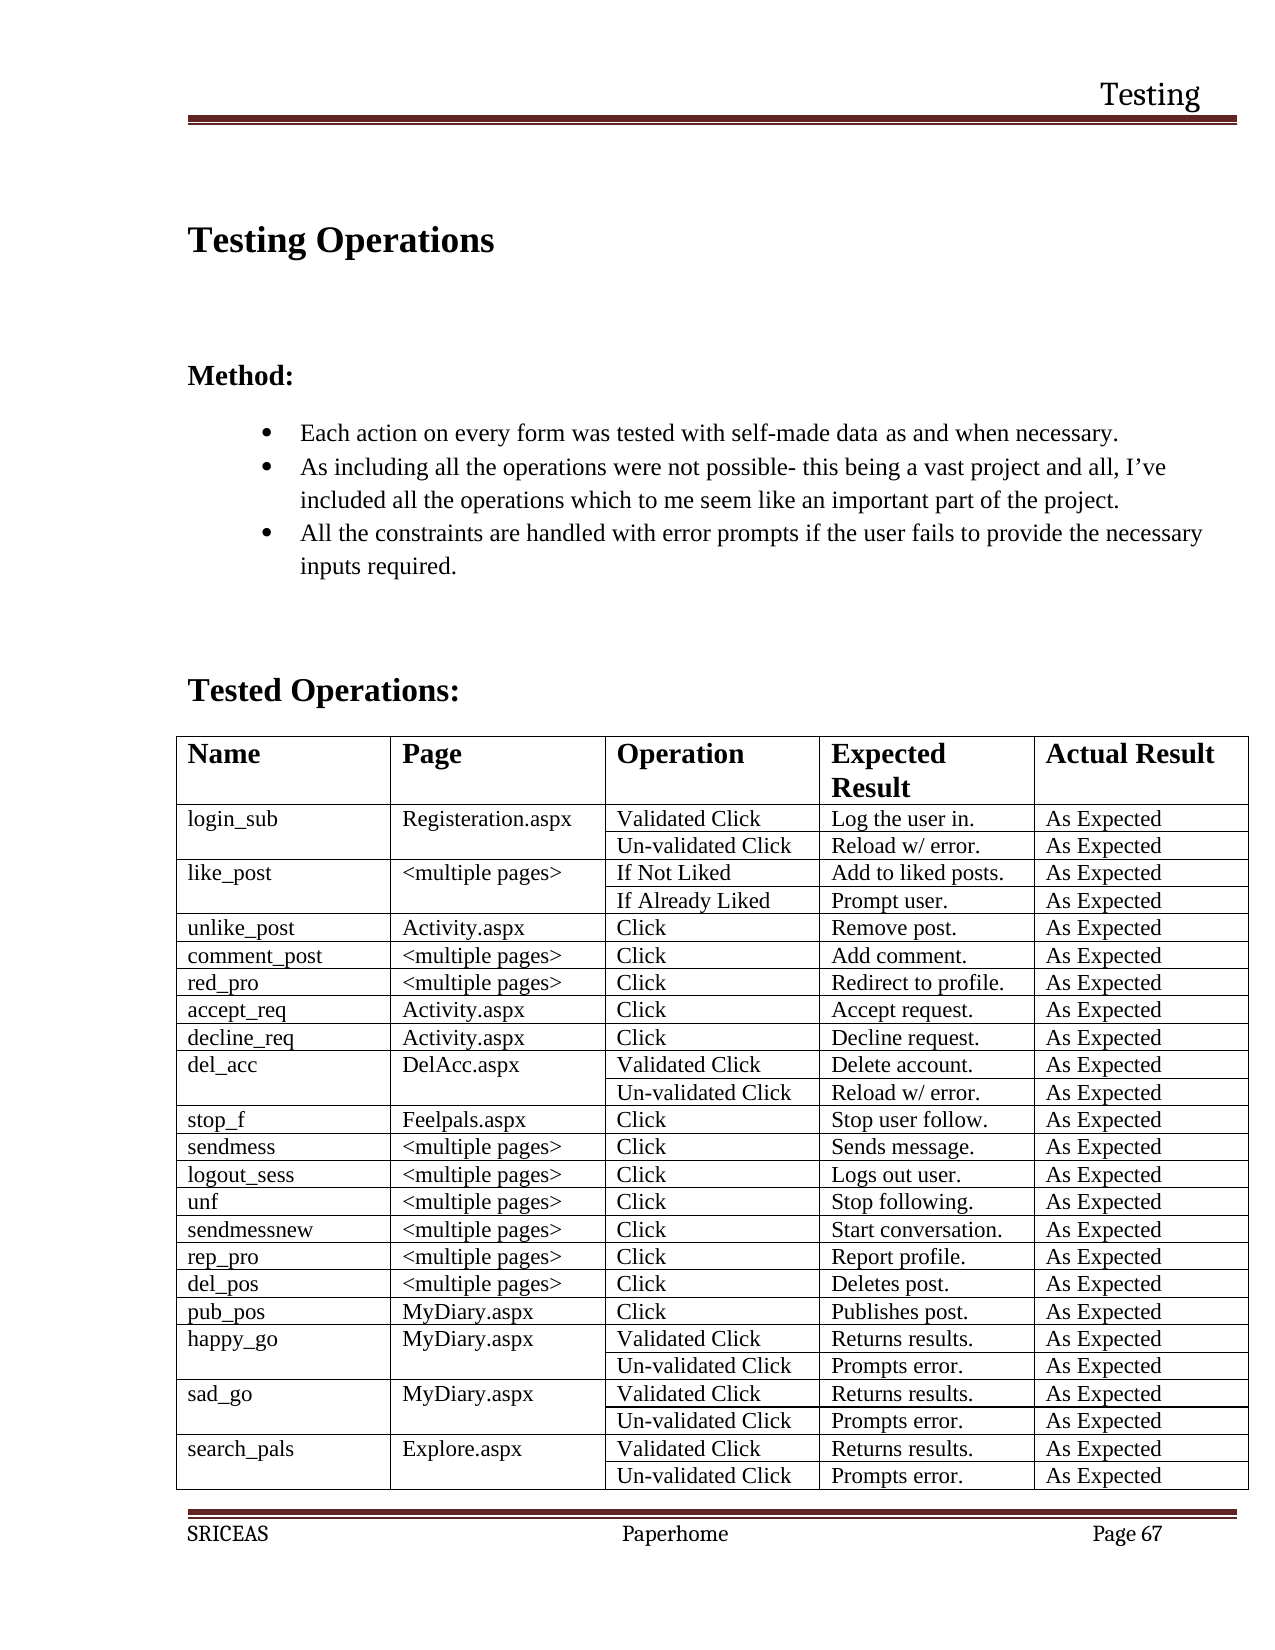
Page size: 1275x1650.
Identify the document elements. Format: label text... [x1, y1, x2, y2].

table_cell like_post [177, 860, 390, 913]
table_cell stop_f [177, 1106, 390, 1132]
table_cell As Expected [1035, 1380, 1248, 1406]
table_cell Feelpals.aspx [391, 1106, 605, 1132]
table_cell <multiple pages> [391, 942, 605, 968]
table_cell Un-validated Click [606, 1462, 819, 1488]
table_cell pub_pos [177, 1298, 390, 1324]
table_cell logout_sess [177, 1161, 390, 1187]
table_cell Validated Click [606, 1380, 819, 1406]
table_cell Validated Click [606, 1435, 819, 1461]
table_cell Un-validated Click [606, 1408, 819, 1434]
table_cell As Expected [1035, 942, 1248, 968]
table_cell As Expected [1035, 1325, 1248, 1352]
table_cell As Expected [1035, 1408, 1248, 1434]
list As including all the operations were not possible- this being a vast project and all, I’ve included all the operations which to me seem like an important part of the project. [262, 452, 1237, 513]
table_cell Explore.aspx [391, 1435, 605, 1488]
table_cell <multiple pages> [391, 1216, 605, 1242]
table_cell Add to liked posts. [820, 860, 1034, 886]
table_cell Logs out user. [820, 1161, 1034, 1187]
table_cell Click [606, 969, 819, 995]
table_cell sendmess [177, 1134, 390, 1160]
table_cell Validated Click [606, 805, 819, 831]
table_cell As Expected [1035, 887, 1248, 913]
table_cell Click [606, 1106, 819, 1132]
table_cell Prompts error. [820, 1408, 1034, 1434]
table_cell Prompts error. [820, 1353, 1034, 1379]
table_cell Activity.aspx [391, 996, 605, 1023]
table_cell As Expected [1035, 860, 1248, 886]
table_cell As Expected [1035, 1353, 1248, 1379]
table_cell search_pals [177, 1435, 390, 1488]
table_header Page [391, 737, 605, 804]
table_cell As Expected [1035, 1270, 1248, 1297]
table_cell As Expected [1035, 969, 1248, 995]
table_cell Click [606, 996, 819, 1023]
table_cell As Expected [1035, 1216, 1248, 1242]
table_cell Returns results. [820, 1435, 1034, 1461]
table_cell happy_go [177, 1325, 390, 1379]
table_cell <multiple pages> [391, 1161, 605, 1187]
table_cell Click [606, 1134, 819, 1160]
table_cell DelAcc.aspx [391, 1051, 605, 1105]
table_cell accept_req [177, 996, 390, 1023]
table_cell Prompt user. [820, 887, 1034, 913]
table_cell comment_post [177, 942, 390, 968]
table_cell Report profile. [820, 1243, 1034, 1269]
table_cell Stop user follow. [820, 1106, 1034, 1132]
table_cell MyDiary.aspx [391, 1298, 605, 1324]
table_cell As Expected [1035, 805, 1248, 831]
table_cell If Not Liked [606, 860, 819, 886]
table_cell Decline request. [820, 1024, 1034, 1050]
table_cell As Expected [1035, 1243, 1248, 1269]
table_cell As Expected [1035, 1298, 1248, 1324]
table_cell Log the user in. [820, 805, 1034, 831]
table_cell Click [606, 942, 819, 968]
table_cell Returns results. [820, 1380, 1034, 1406]
table_cell Returns results. [820, 1325, 1034, 1352]
table_cell Delete account. [820, 1051, 1034, 1078]
table_cell Redirect to profile. [820, 969, 1034, 995]
table_cell Click [606, 914, 819, 941]
text Testing Operations [187, 218, 1237, 261]
table_cell Stop following. [820, 1188, 1034, 1214]
table_cell Registeration.aspx [391, 805, 605, 858]
table_cell del_pos [177, 1270, 390, 1297]
table_header Operation [606, 737, 819, 804]
list All the constraints are handled with error prompts if the user fails to provide the necessary inputs required. [262, 518, 1237, 579]
table_cell Validated Click [606, 1325, 819, 1352]
text Tested Operations: [187, 671, 1237, 709]
table_cell <multiple pages> [391, 969, 605, 995]
table_cell <multiple pages> [391, 1188, 605, 1214]
table_cell As Expected [1035, 1462, 1248, 1488]
text Method: [187, 358, 1237, 392]
table_cell Click [606, 1161, 819, 1187]
table_cell red_pro [177, 969, 390, 995]
table_cell Start conversation. [820, 1216, 1034, 1242]
table_cell Prompts error. [820, 1462, 1034, 1488]
table_cell As Expected [1035, 914, 1248, 941]
table_cell As Expected [1035, 1134, 1248, 1160]
table_cell As Expected [1035, 1435, 1248, 1461]
table_cell Click [606, 1243, 819, 1269]
table_cell Click [606, 1024, 819, 1050]
table_cell Click [606, 1298, 819, 1324]
table_cell Sends message. [820, 1134, 1034, 1160]
table_cell Un-validated Click [606, 1353, 819, 1379]
table_cell Click [606, 1216, 819, 1242]
table_cell MyDiary.aspx [391, 1325, 605, 1379]
table_cell Publishes post. [820, 1298, 1034, 1324]
table_cell del_acc [177, 1051, 390, 1105]
table_cell Deletes post. [820, 1270, 1034, 1297]
table_cell <multiple pages> [391, 1243, 605, 1269]
table_cell As Expected [1035, 1161, 1248, 1187]
table_cell As Expected [1035, 1188, 1248, 1214]
table_cell Accept request. [820, 996, 1034, 1023]
table_cell Validated Click [606, 1051, 819, 1078]
table_cell unlike_post [177, 914, 390, 941]
table_cell As Expected [1035, 1024, 1248, 1050]
table_cell Remove post. [820, 914, 1034, 941]
table_cell <multiple pages> [391, 860, 605, 913]
table_cell Click [606, 1188, 819, 1214]
table_cell login_sub [177, 805, 390, 858]
table_cell If Already Liked [606, 887, 819, 913]
table_cell Add comment. [820, 942, 1034, 968]
table_cell rep_pro [177, 1243, 390, 1269]
table_cell Un-validated Click [606, 832, 819, 858]
table_cell <multiple pages> [391, 1134, 605, 1160]
table_cell As Expected [1035, 832, 1248, 858]
table_cell As Expected [1035, 1106, 1248, 1132]
table_cell Activity.aspx [391, 1024, 605, 1050]
table_cell sendmessnew [177, 1216, 390, 1242]
table_header Actual Result [1035, 737, 1248, 804]
table_header Expected Result [820, 737, 1034, 804]
table_cell As Expected [1035, 996, 1248, 1023]
table_cell Click [606, 1270, 819, 1297]
table_cell decline_req [177, 1024, 390, 1050]
table_cell As Expected [1035, 1079, 1248, 1105]
table_cell sad_go [177, 1380, 390, 1434]
list Each action on every form was tested with self-made data as and when necessary. [262, 418, 1237, 447]
table_cell Activity.aspx [391, 914, 605, 941]
table_header Name [177, 737, 390, 804]
table_cell Un-validated Click [606, 1079, 819, 1105]
table_cell <multiple pages> [391, 1270, 605, 1297]
table_cell Reload w/ error. [820, 1079, 1034, 1105]
table_cell As Expected [1035, 1051, 1248, 1078]
table_cell MyDiary.aspx [391, 1380, 605, 1434]
table_cell unf [177, 1188, 390, 1214]
table_cell Reload w/ error. [820, 832, 1034, 858]
